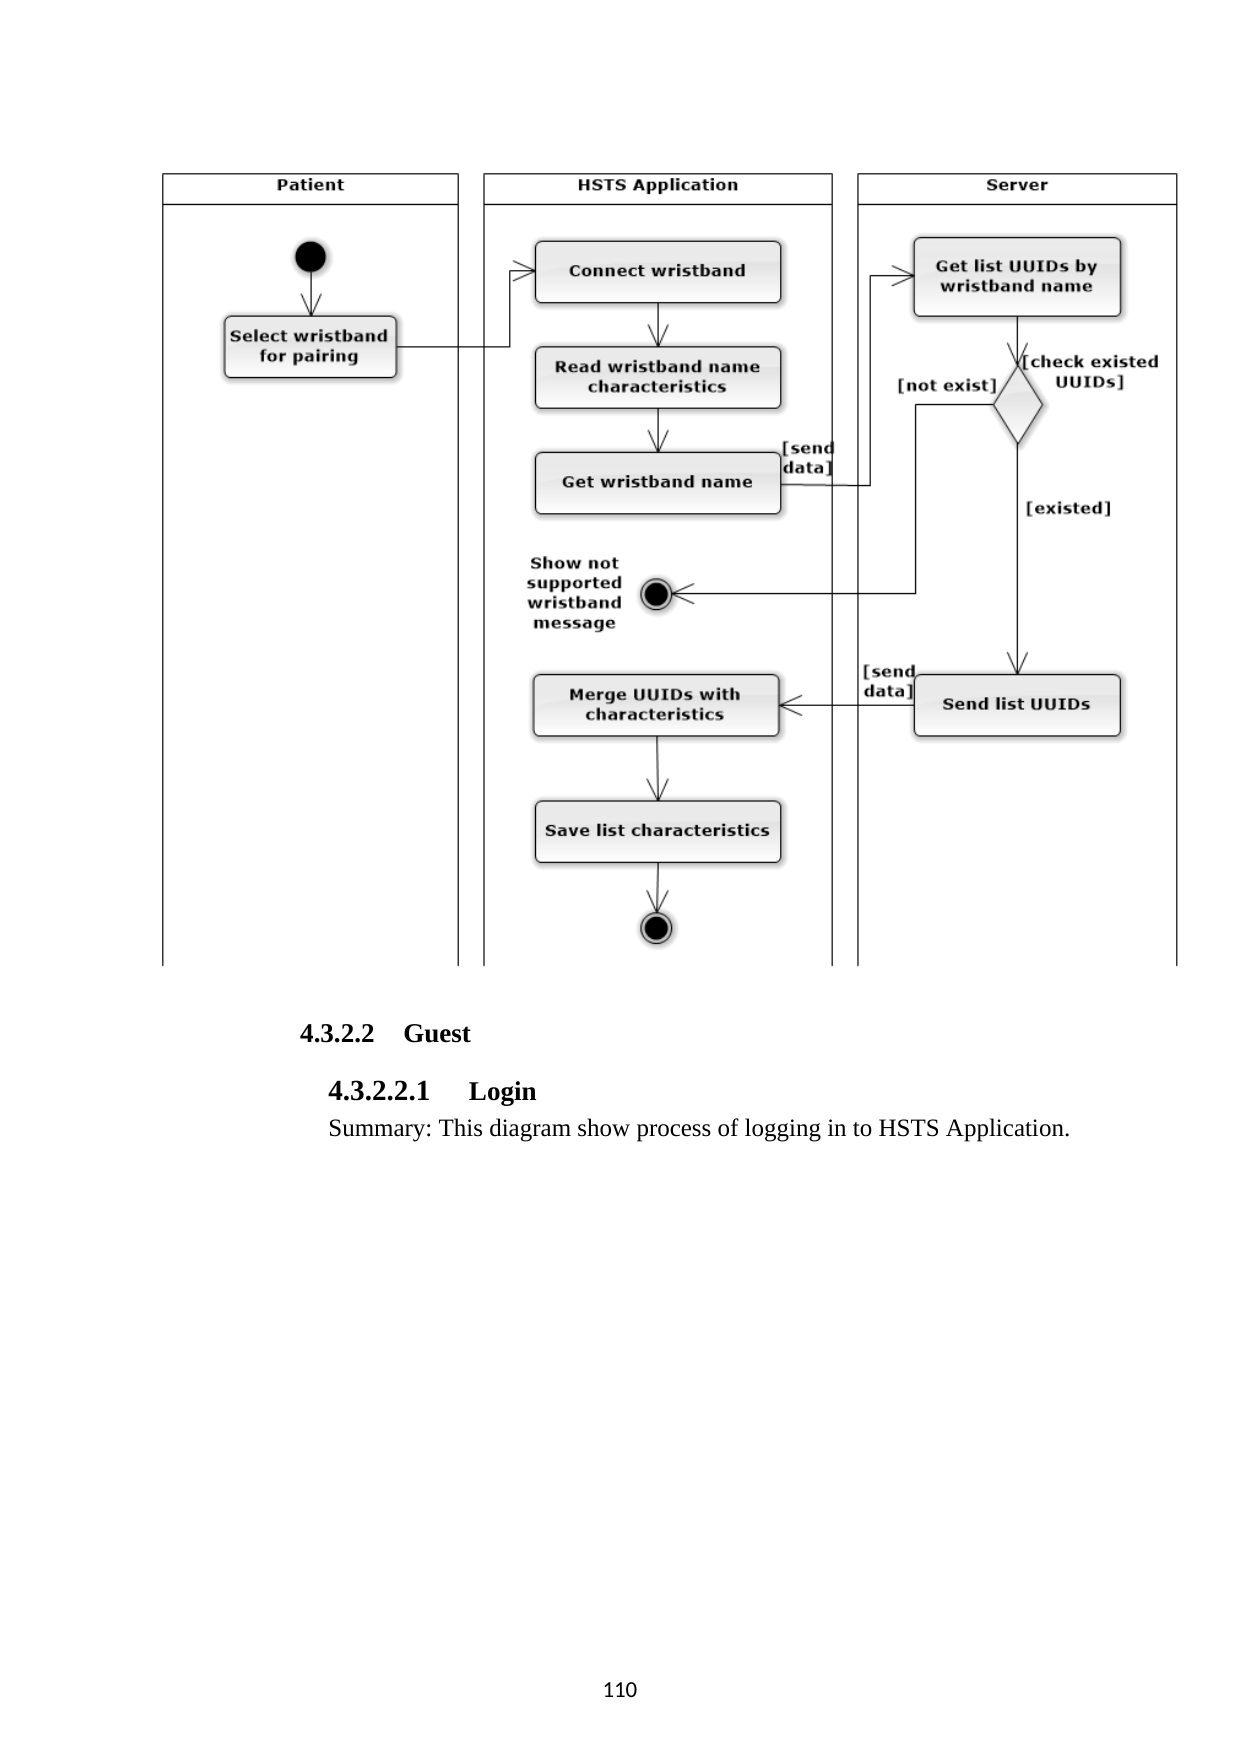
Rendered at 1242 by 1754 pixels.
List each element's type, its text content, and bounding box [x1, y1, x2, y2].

picture [150, 162, 1202, 992]
subtitle Login [328, 1073, 1146, 1107]
subtitle Guest [300, 1017, 1146, 1048]
text Summary: This diagram show process of logging in to HSTS Application. [328, 1113, 1146, 1142]
